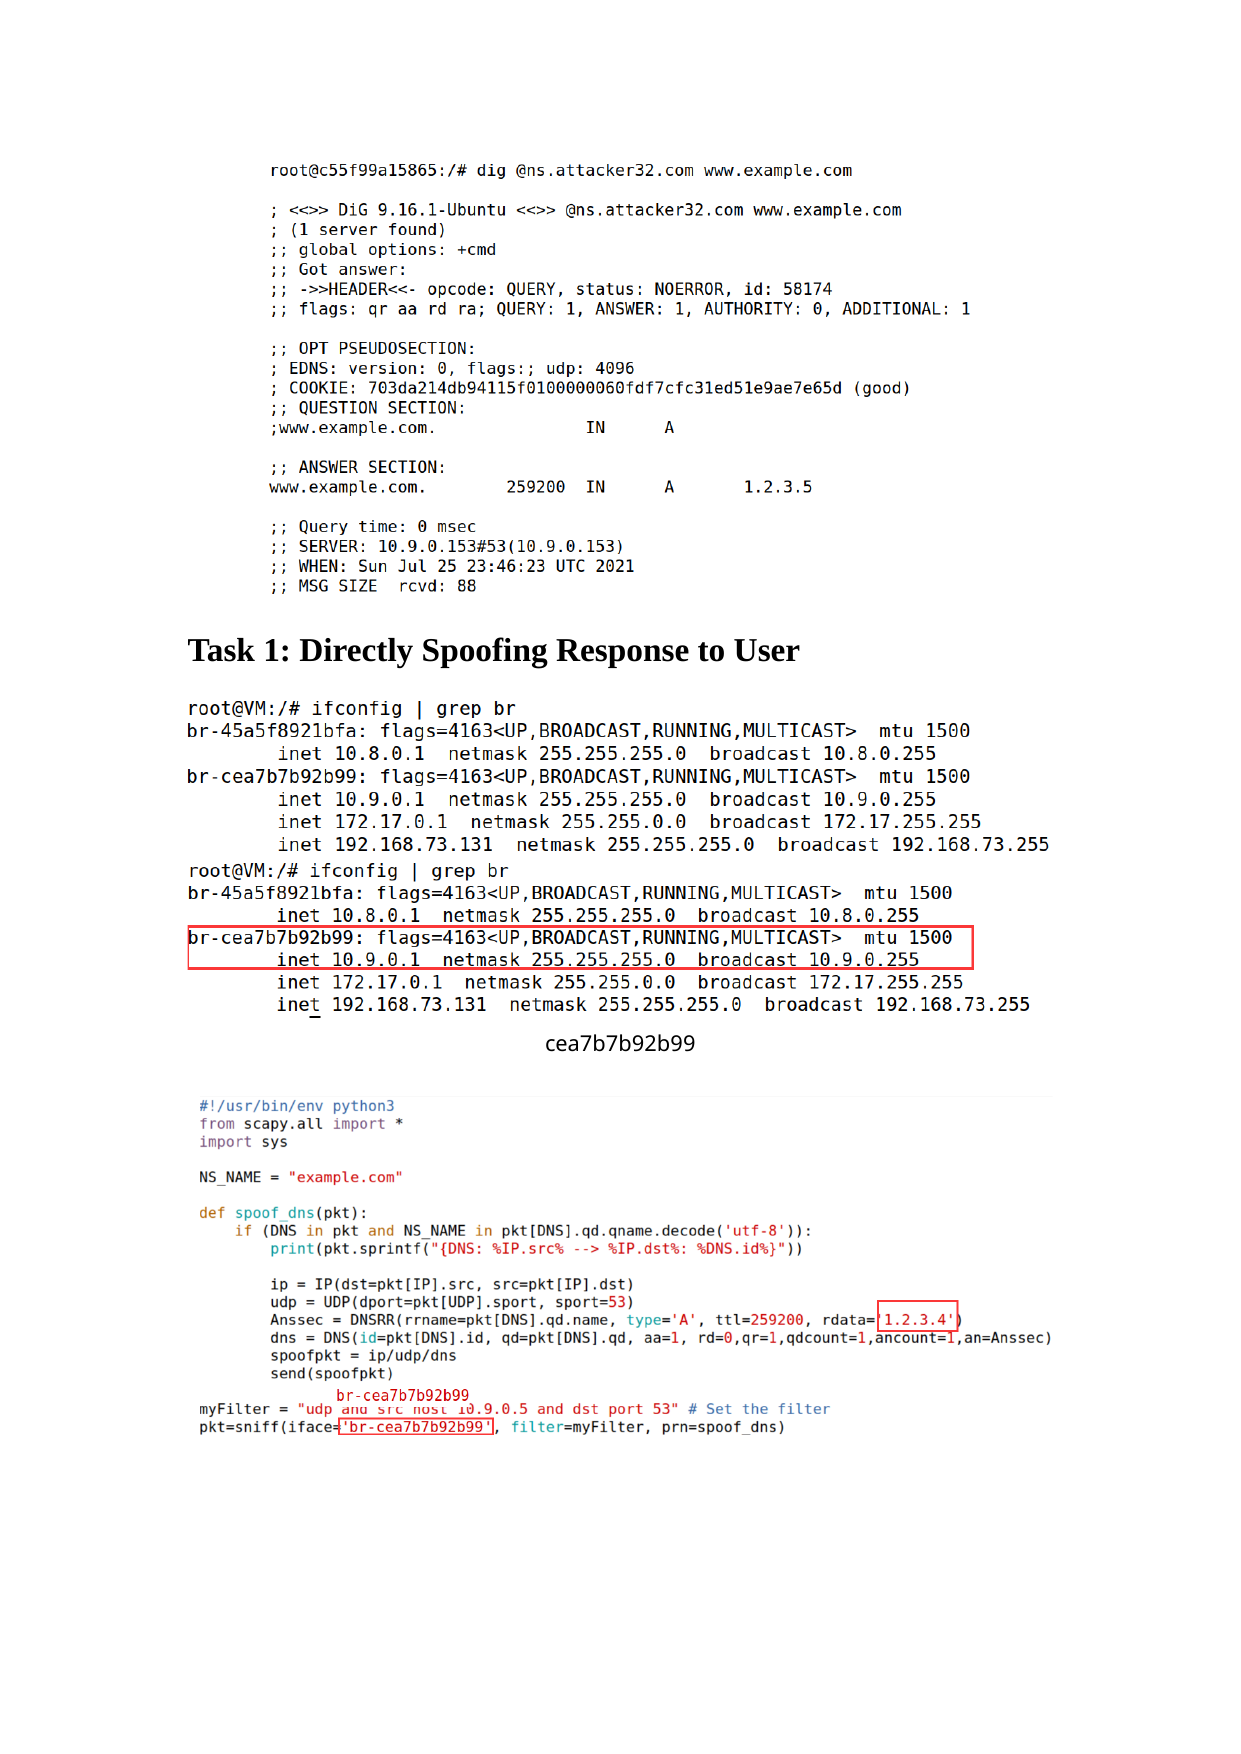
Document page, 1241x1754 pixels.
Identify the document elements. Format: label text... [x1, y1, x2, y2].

picture [187, 863, 1053, 1018]
picture [187, 701, 1053, 856]
picture [187, 1091, 1053, 1435]
text cea7b7b92b99 [187, 1026, 1053, 1059]
picture [268, 162, 972, 595]
text Task 1: Directly Spoofing Response to User [187, 617, 1053, 682]
